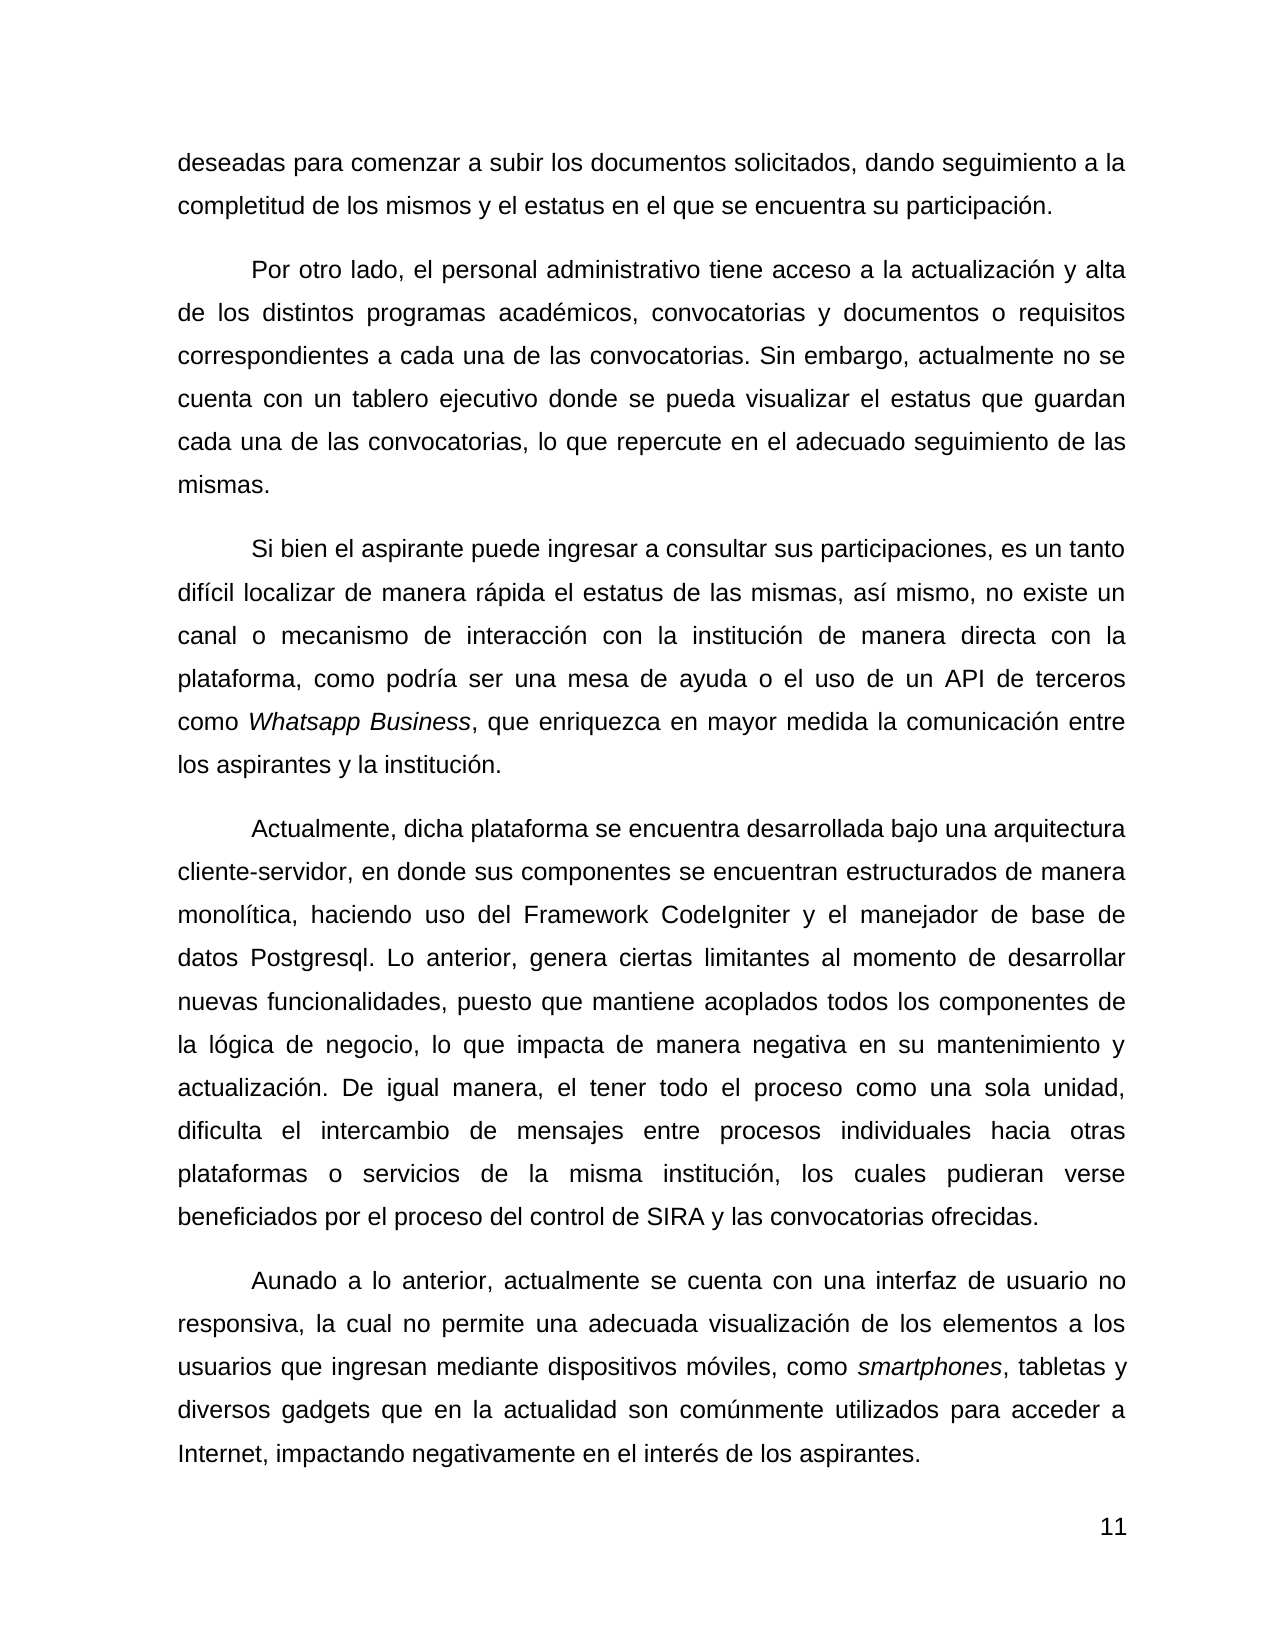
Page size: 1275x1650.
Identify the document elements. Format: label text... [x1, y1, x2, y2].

text Actualmente, dicha plataforma se encuentra desarrollada bajo una arquitectura cliente-servidor, en donde sus componentes se encuentran estructurados de manera monolítica, haciendo uso del Framework CodeIgniter y el manejador de base de datos Postgresql. Lo anterior, genera ciertas limitantes al momento de desarrollar nuevas funcionalidades, puesto que mantiene acoplados todos los componentes de la lógica de negocio, lo que impacta de manera negativa en su mantenimiento y actualización. De igual manera, el tener todo el proceso como una sola unidad, dificulta el intercambio de mensajes entre procesos individuales hacia otras plataformas o servicios de la misma institución, los cuales pudieran verse beneficiados por el proceso del control de SIRA y las convocatorias ofrecidas. [177, 814, 1127, 1231]
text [177, 148, 1127, 219]
text Si bien el aspirante puede ingresar a consultar sus participaciones, es un tanto difícil localizar de manera rápida el estatus de las mismas, así mismo, no existe un canal o mecanismo de interacción con la institución de manera directa con la plataforma, como podría ser una mesa de ayuda o el uso de un API de terceros como Whatsapp Business, que enriquezca en mayor medida la comunicación entre los aspirantes y la institución. [177, 534, 1127, 779]
text Aunado a lo anterior, actualmente se cuenta con una interfaz de usuario no responsiva, la cual no permite una adecuada visualización de los elementos a los usuarios que ingresan mediante dispositivos móviles, como smartphones, tabletas y diversos gadgets que en la actualidad son comúnmente utilizados para acceder a Internet, impactando negativamente en el interés de los aspirantes. [177, 1266, 1127, 1467]
text Por otro lado, el personal administrativo tiene acceso a la actualización y alta de los distintos programas académicos, convocatorias y documentos o requisitos correspondientes a cada una de las convocatorias. Sin embargo, actualmente no se cuenta con un tablero ejecutivo donde se pueda visualizar el estatus que guardan cada una de las convocatorias, lo que repercute en el adecuado seguimiento de las mismas. [177, 255, 1127, 499]
